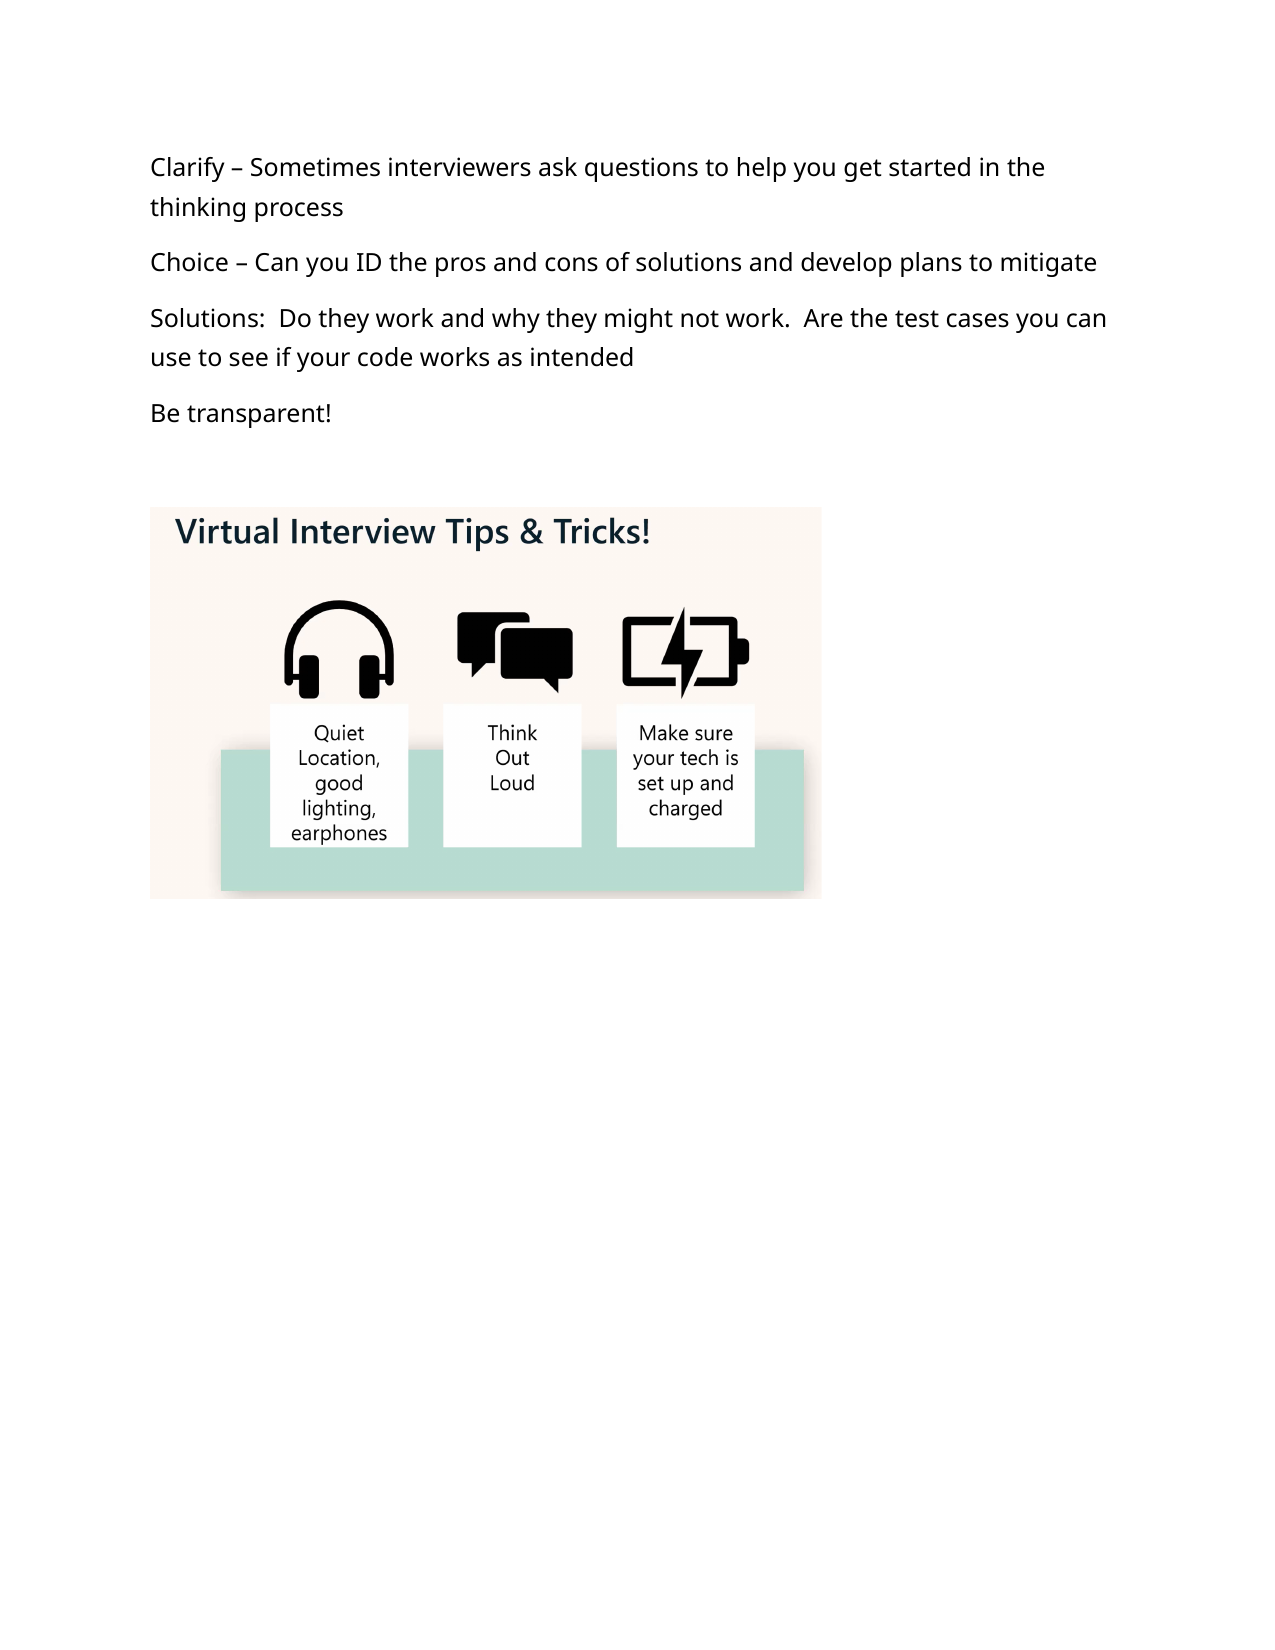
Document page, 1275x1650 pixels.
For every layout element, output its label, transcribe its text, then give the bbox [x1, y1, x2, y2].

text Solutions: Do they work and why they might not work. Are the test cases you can use to see if your code works as intended [150, 301, 1125, 374]
text Be transparent! [150, 396, 1125, 430]
picture [150, 507, 822, 899]
text Choice – Can you ID the pros and cons of solutions and develop plans to mitigate [150, 245, 1125, 279]
text Clarify – Sometimes interviewers ask questions to help you get started in the thinking process [150, 150, 1125, 223]
